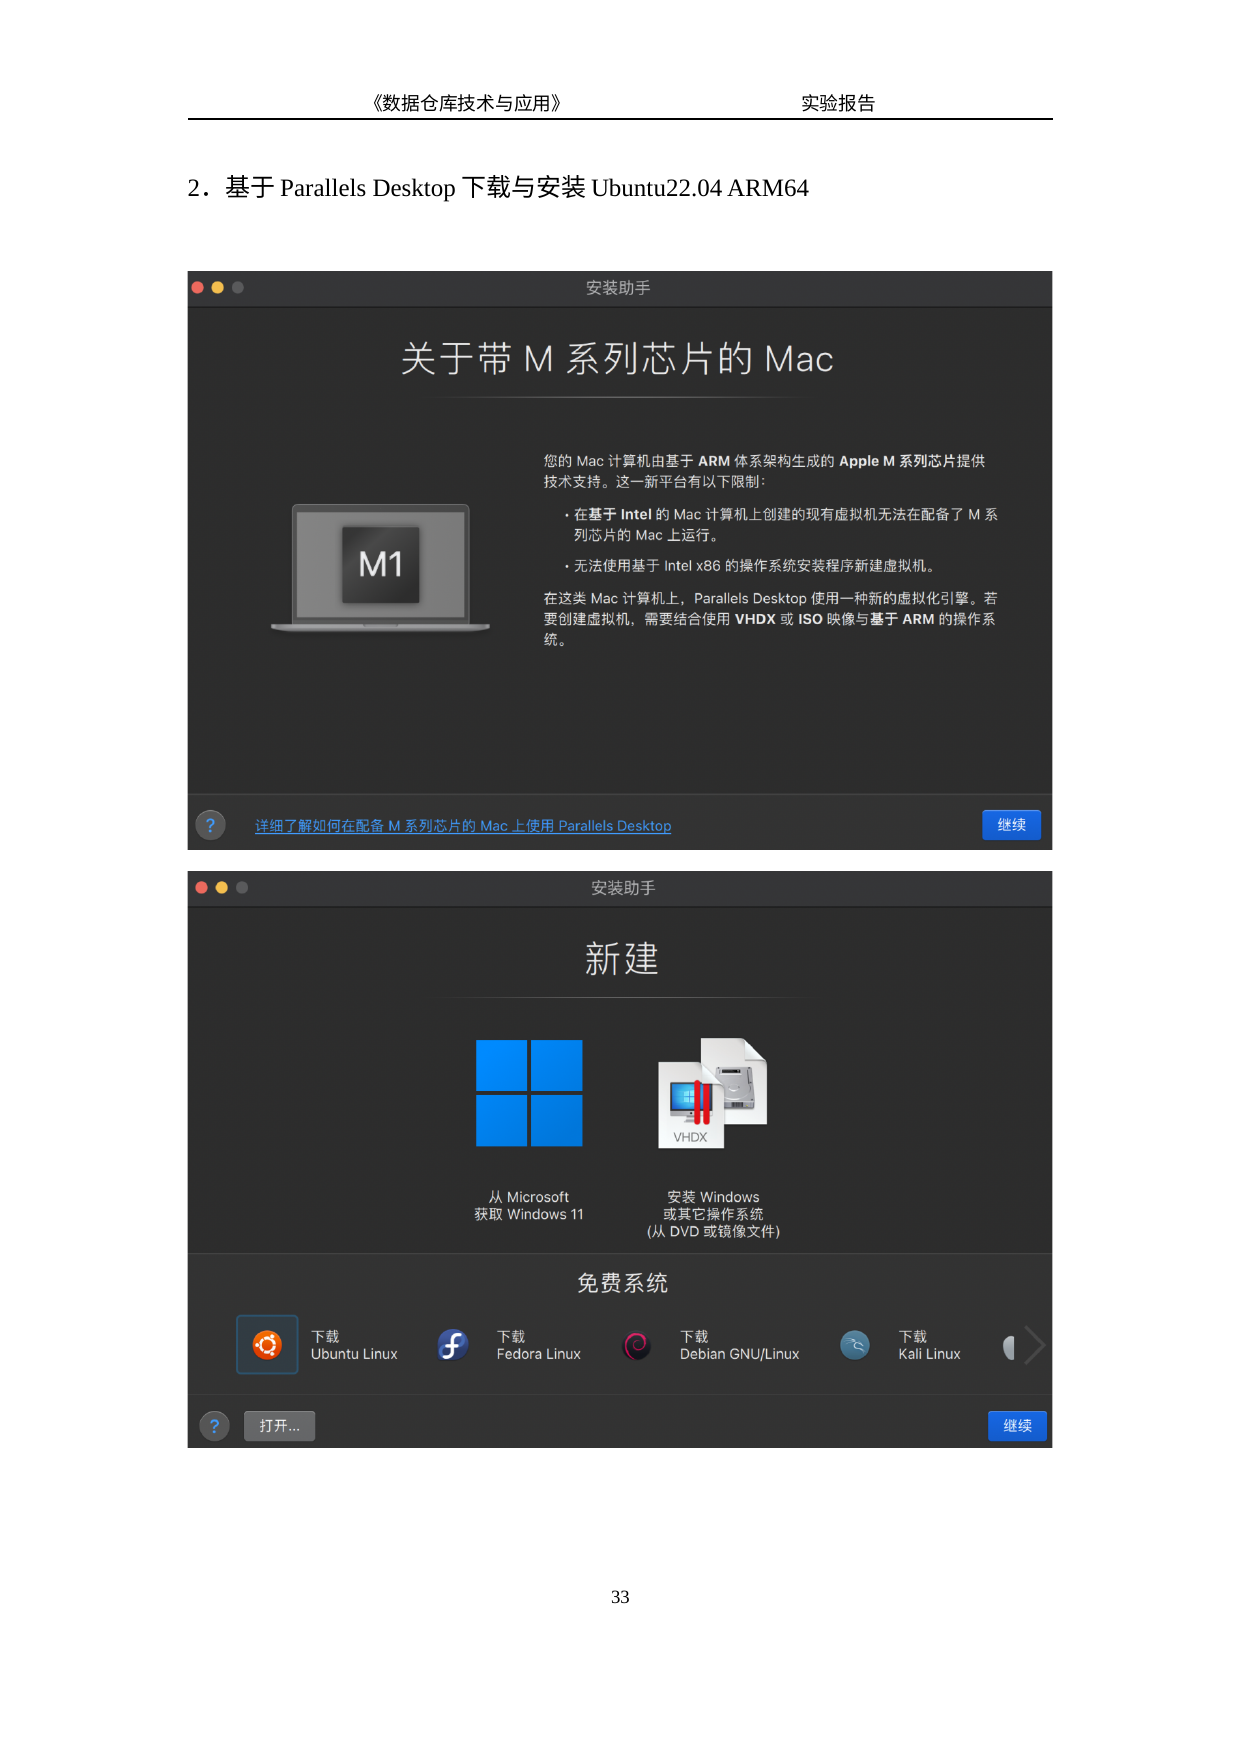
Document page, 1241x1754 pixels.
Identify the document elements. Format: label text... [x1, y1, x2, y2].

subtitle 基于Parallels Desktop下载与安装Ubuntu22.04 ARM64 [187, 153, 1053, 218]
picture [187, 271, 1053, 850]
picture [187, 871, 1053, 1448]
